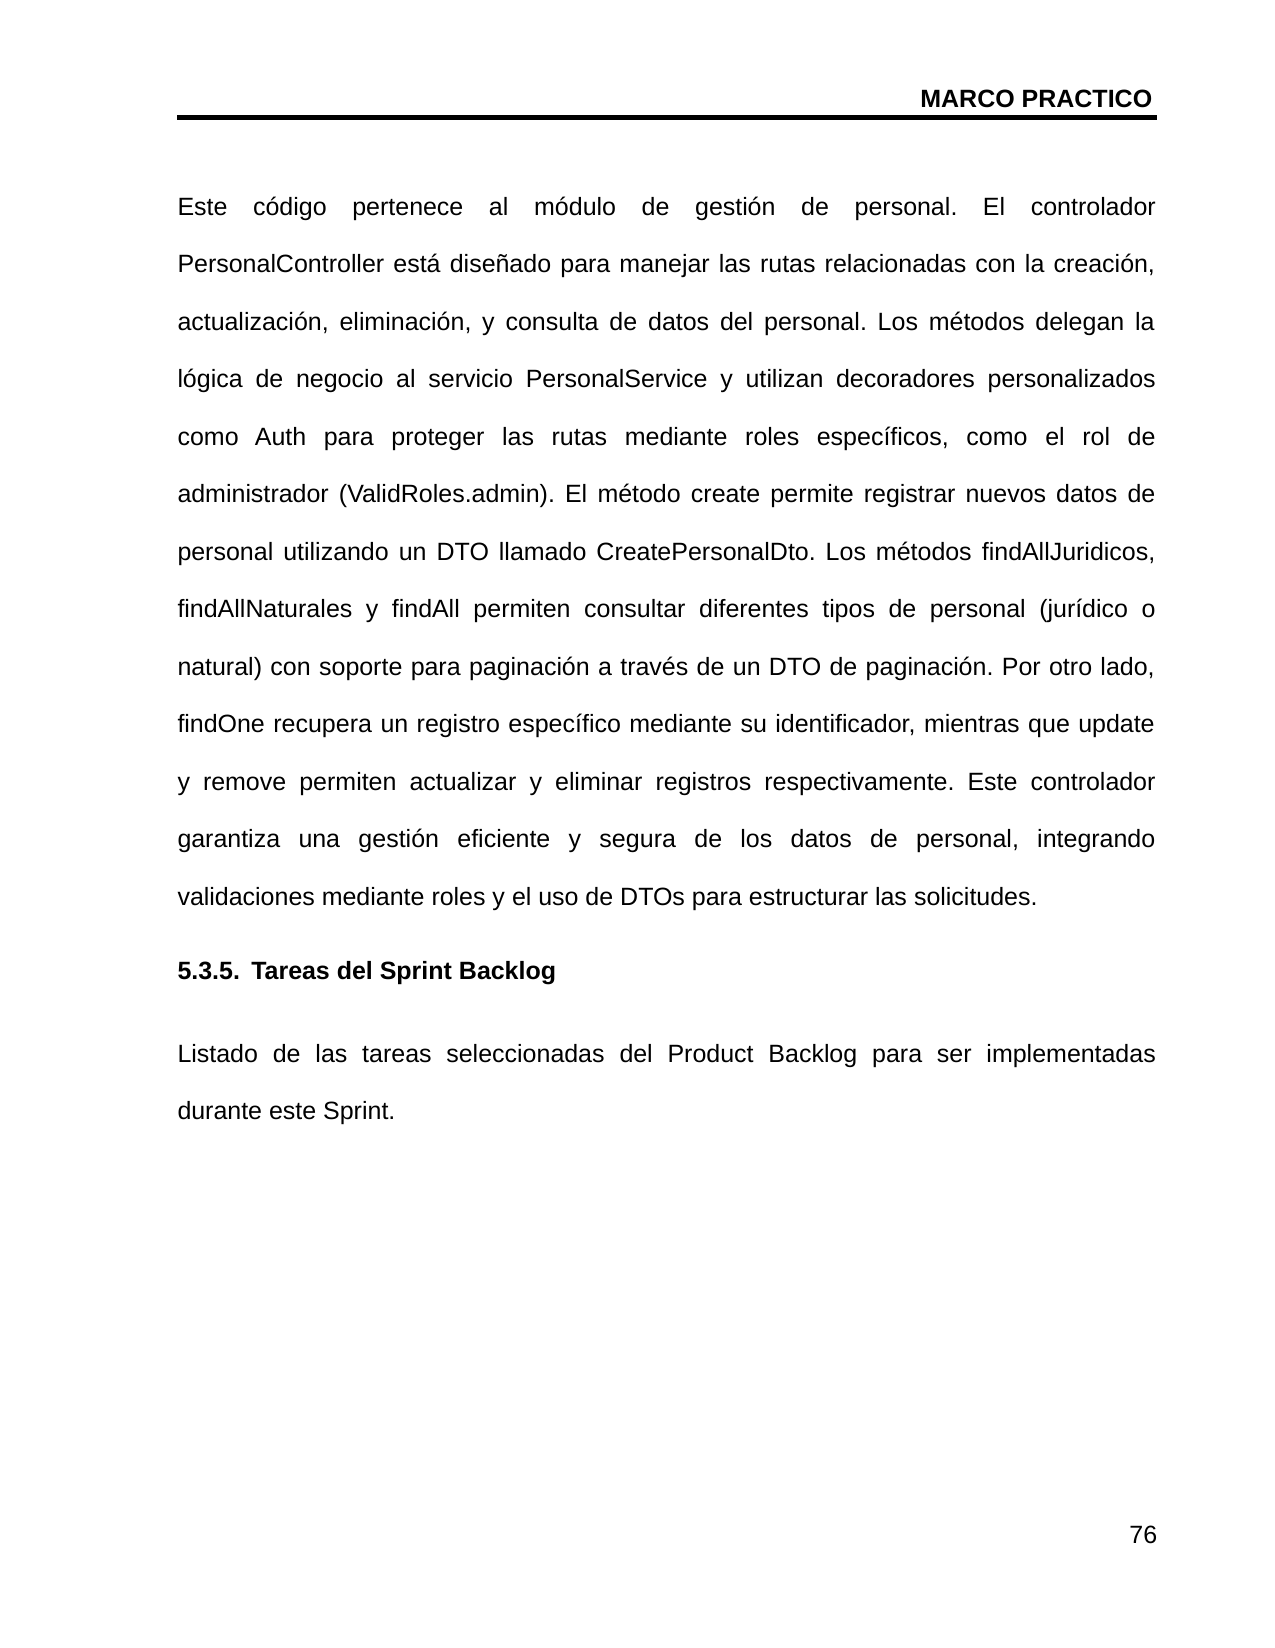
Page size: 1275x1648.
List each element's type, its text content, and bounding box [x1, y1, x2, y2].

text Este código pertenece al módulo de gestión de personal. El controlador PersonalController está diseñado para manejar las rutas relacionadas con la creación, actualización, eliminación, y consulta de datos del personal. Los métodos delegan la lógica de negocio al servicio PersonalService y utilizan decoradores personalizados como Auth para proteger las rutas mediante roles específicos, como el rol de administrador (ValidRoles.admin). El método create permite registrar nuevos datos de personal utilizando un DTO llamado CreatePersonalDto. Los métodos findAllJuridicos, findAllNaturales y findAll permiten consultar diferentes tipos de personal (jurídico o natural) con soporte para paginación a través de un DTO de paginación. Por otro lado, findOne recupera un registro específico mediante su identificador, mientras que update y remove permiten actualizar y eliminar registros respectivamente. Este controlador garantiza una gestión eficiente y segura de los datos de personal, integrando validaciones mediante roles y el uso de DTOs para estructurar las solicitudes. [177, 192, 1157, 911]
subtitle Tareas del Sprint Backlog [177, 956, 1157, 985]
text Listado de las tareas seleccionadas del Product Backlog para ser implementadas durante este Sprint. [177, 1039, 1157, 1125]
